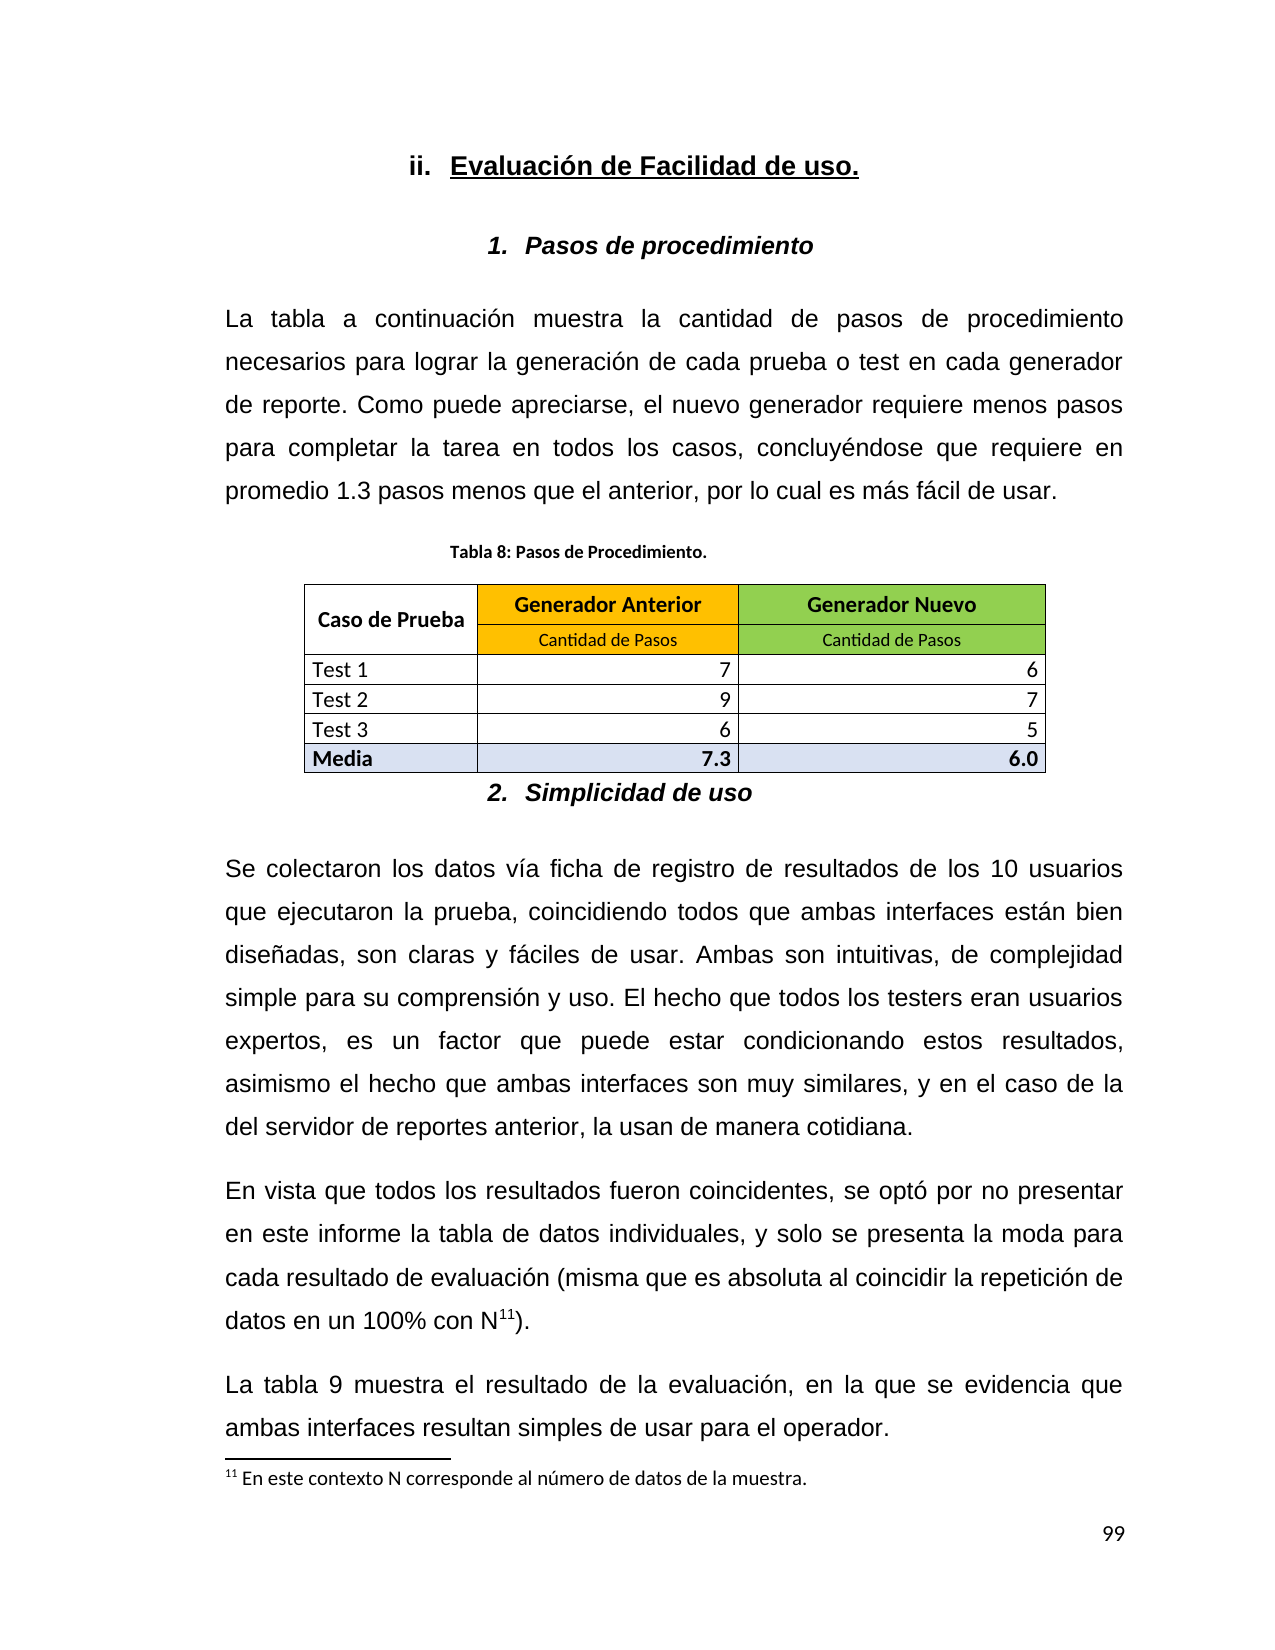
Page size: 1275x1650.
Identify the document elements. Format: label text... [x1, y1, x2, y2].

table_cell Test 3 [305, 714, 477, 743]
table_cell 6 [739, 655, 1045, 683]
text La tabla 9 muestra el resultado de la evaluación, en la que se evidencia que ambas interfaces resultan simples de usar para el operador. [225, 1370, 1125, 1442]
text Se colectaron los datos vía ficha de registro de resultados de los 10 usuarios que ejecutaron la prueba, coincidiendo todos que ambas interfaces están bien diseñadas, son claras y fáciles de usar. Ambas son intuitivas, de complejidad simple para su comprensión y uso. El hecho que todos los testers eran usuarios expertos, es un factor que puede estar condicionando estos resultados, asimismo el hecho que ambas interfaces son muy similares, y en el caso de la del servidor de reportes anterior, la usan de manera cotidiana. [225, 854, 1125, 1141]
table_cell Test 2 [305, 685, 477, 713]
table_cell Test 1 [305, 655, 477, 683]
subtitle Simplicidad de uso [487, 777, 1125, 806]
text En vista que todos los resultados fueron coincidentes, se optó por no presentar en este informe la tabla de datos individuales, y solo se presenta la moda para cada resultado de evaluación (misma que es absoluta al coincidir la repetición de datos en un 100% con N). [225, 1176, 1125, 1334]
table_cell Media [305, 744, 477, 772]
table_header Caso de Prueba [305, 585, 477, 654]
table_cell 7 [739, 685, 1045, 713]
subtitle Pasos de procedimiento [487, 231, 1125, 260]
subtitle Evaluación de Facilidad de uso. [431, 150, 1125, 181]
table_cell 6 [478, 714, 738, 743]
table_header Generador Anterior [478, 585, 738, 624]
table_cell 7.3 [478, 744, 738, 772]
text La tabla a continuación muestra la cantidad de pasos de procedimiento necesarios para lograr la generación de cada prueba o test en cada generador de reporte. Como puede apreciarse, el nuevo generador requiere menos pasos para completar la tarea en todos los casos, concluyéndose que requiere en promedio 1.3 pasos menos que el anterior, por lo cual es más fácil de usar. [225, 304, 1125, 505]
table_cell Cantidad de Pasos [739, 625, 1045, 654]
table_cell 9 [478, 685, 738, 713]
table_cell 6.0 [739, 744, 1045, 772]
table_cell 7 [478, 655, 738, 683]
table_header Generador Nuevo [739, 585, 1045, 624]
table_cell 5 [739, 714, 1045, 743]
table_cell Cantidad de Pasos [478, 625, 738, 654]
text Tabla 8: Pasos de Procedimiento. [450, 540, 1125, 563]
